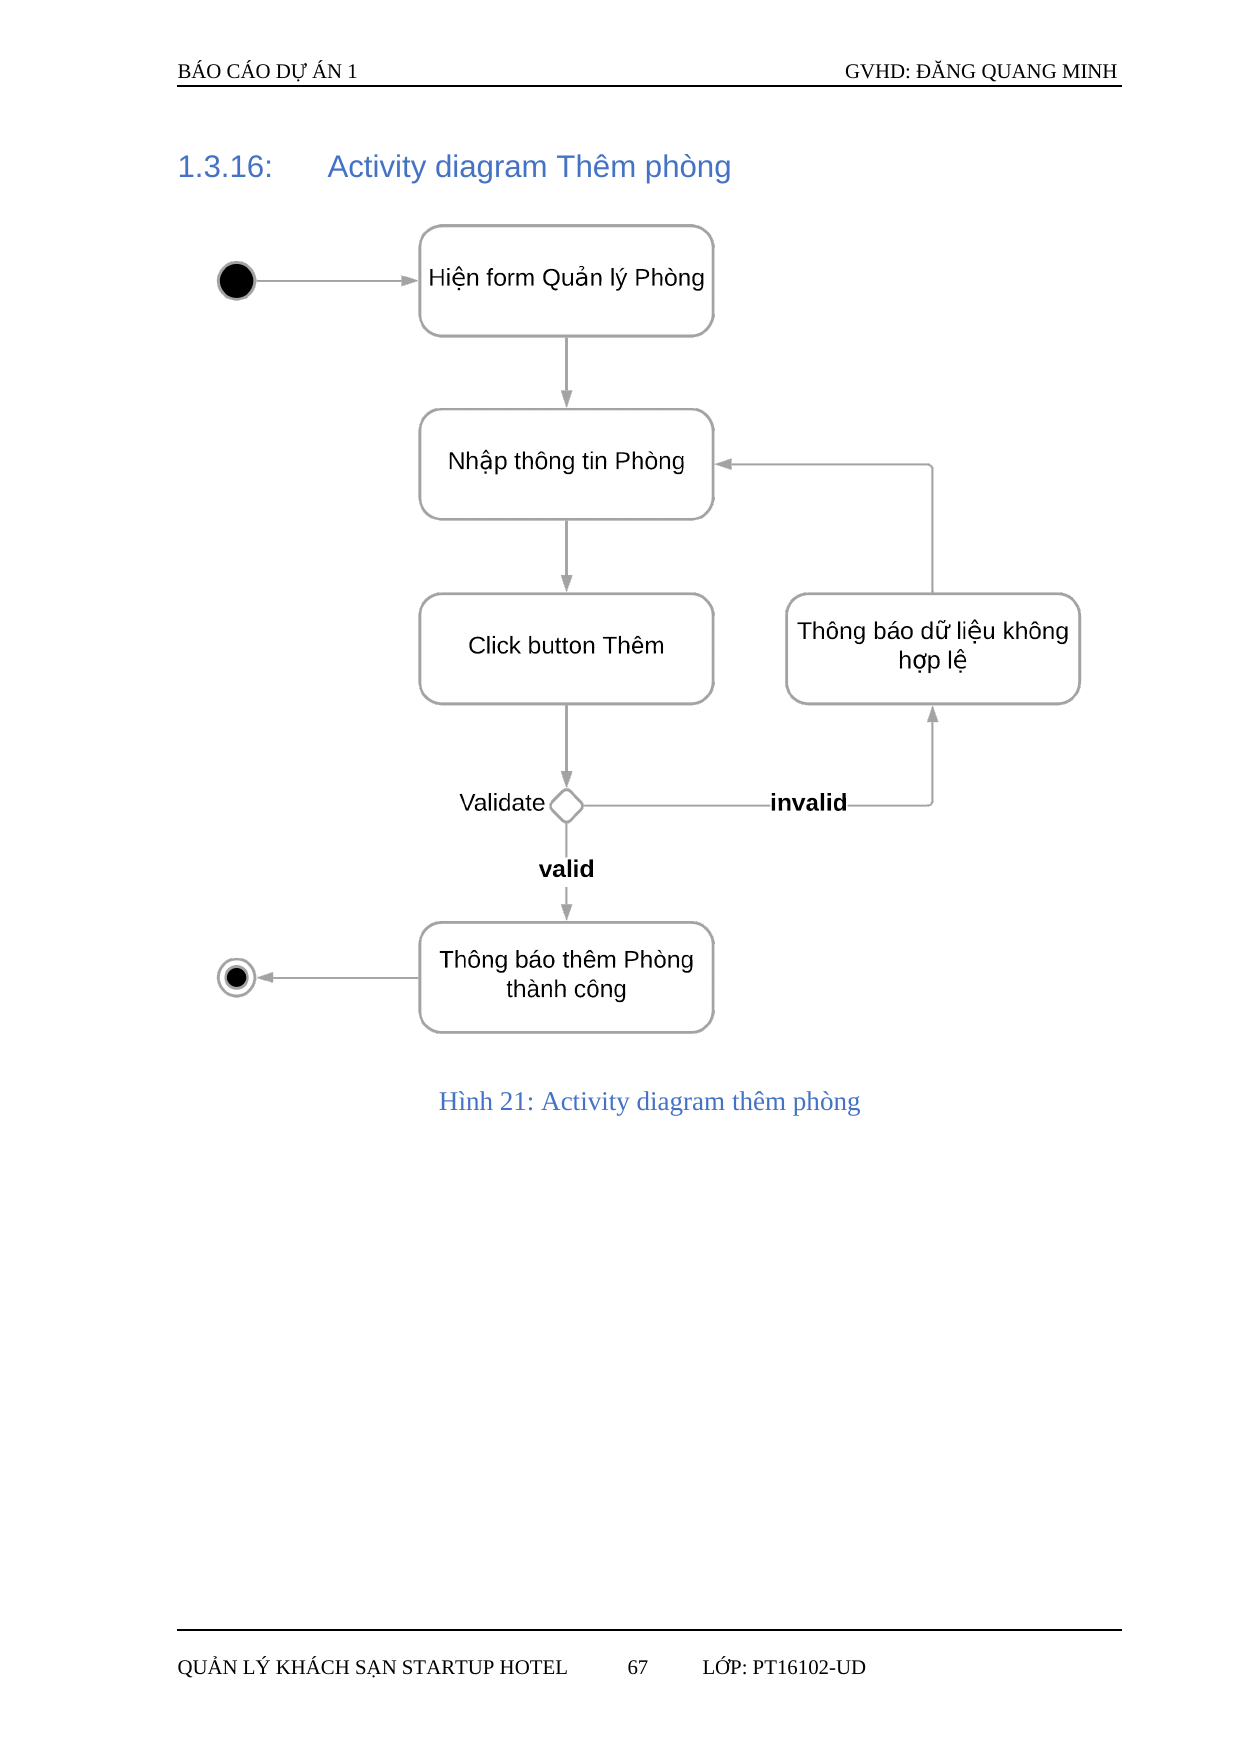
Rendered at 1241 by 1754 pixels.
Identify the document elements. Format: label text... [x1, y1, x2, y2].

text Hình 21: Activity diagram thêm phòng [177, 1085, 1122, 1116]
picture [182, 190, 1117, 1069]
subtitle Activity diagram Thêm phòng [177, 148, 1122, 184]
